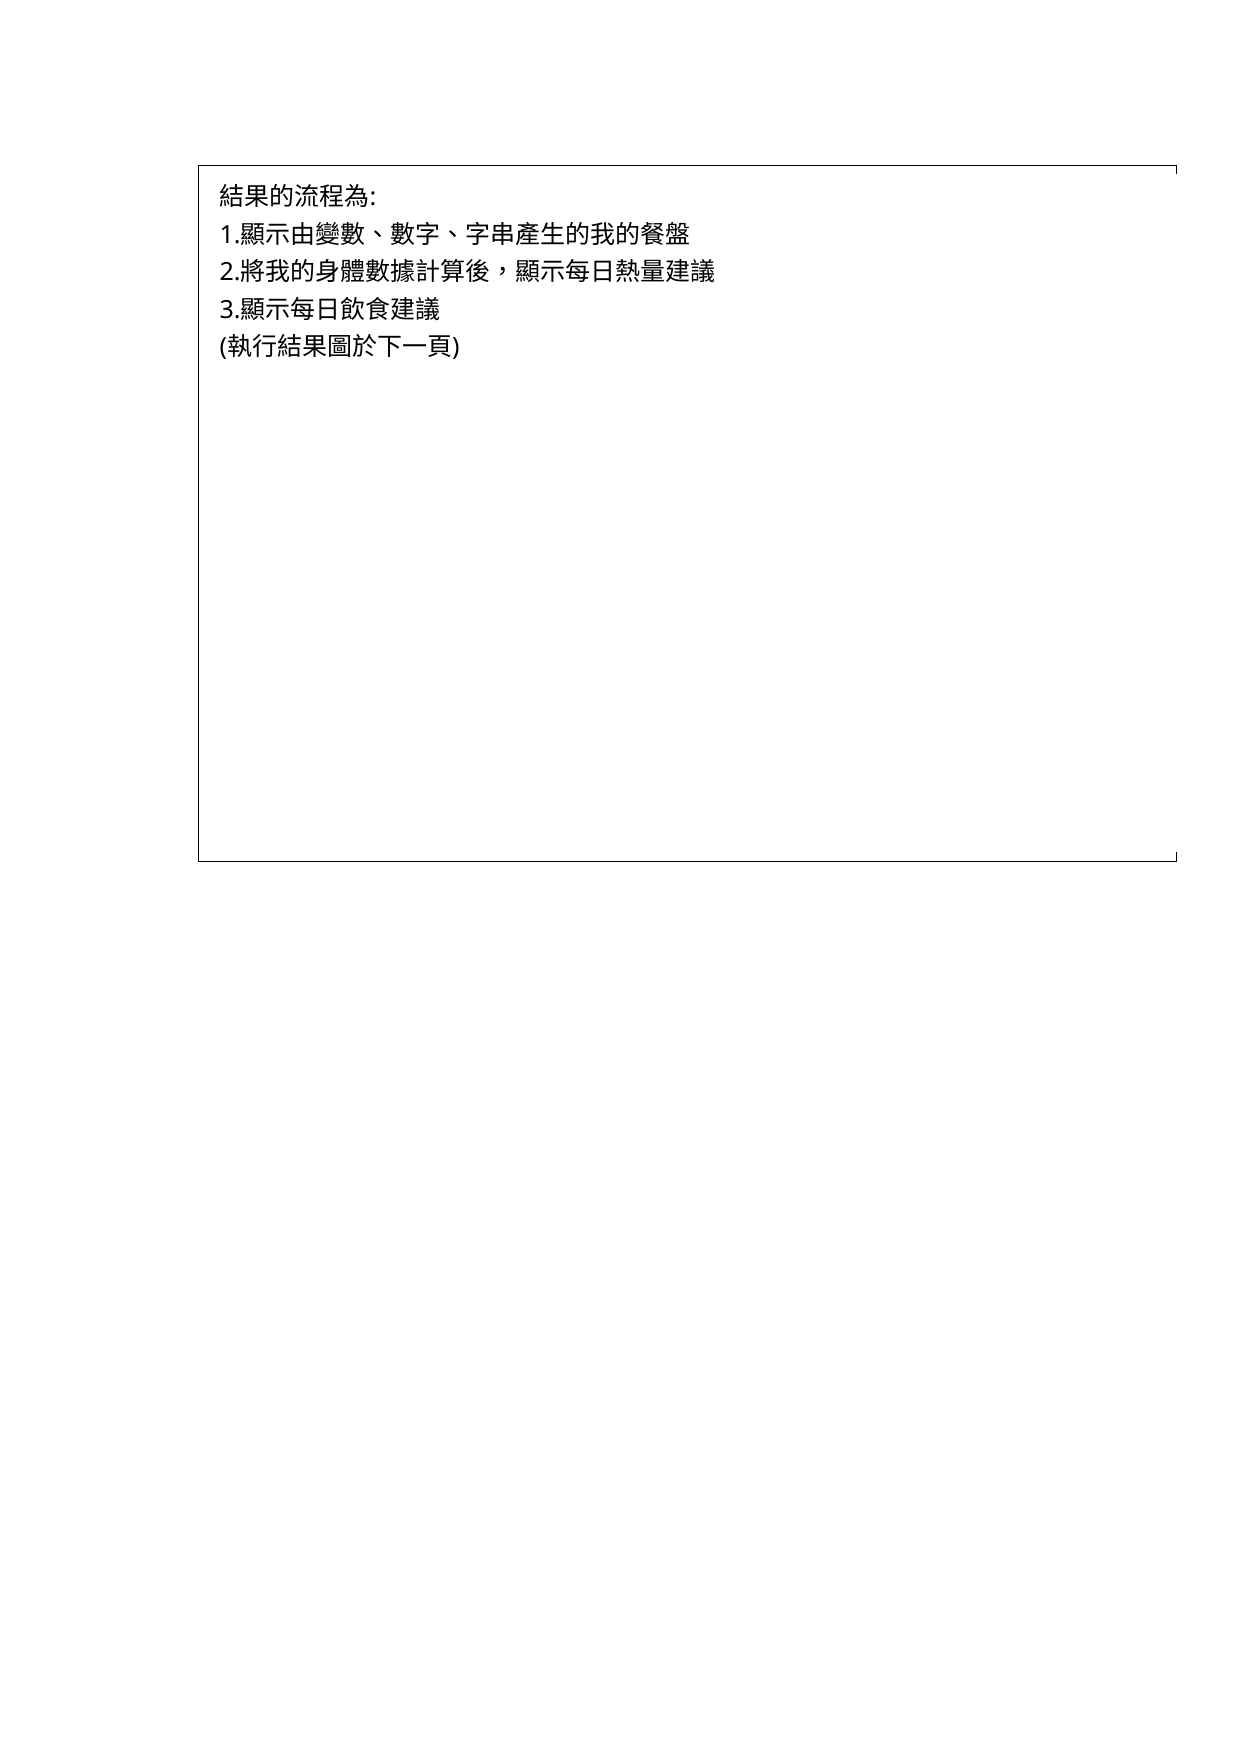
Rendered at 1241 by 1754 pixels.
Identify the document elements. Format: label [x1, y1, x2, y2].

table_cell [199, 166, 1176, 861]
